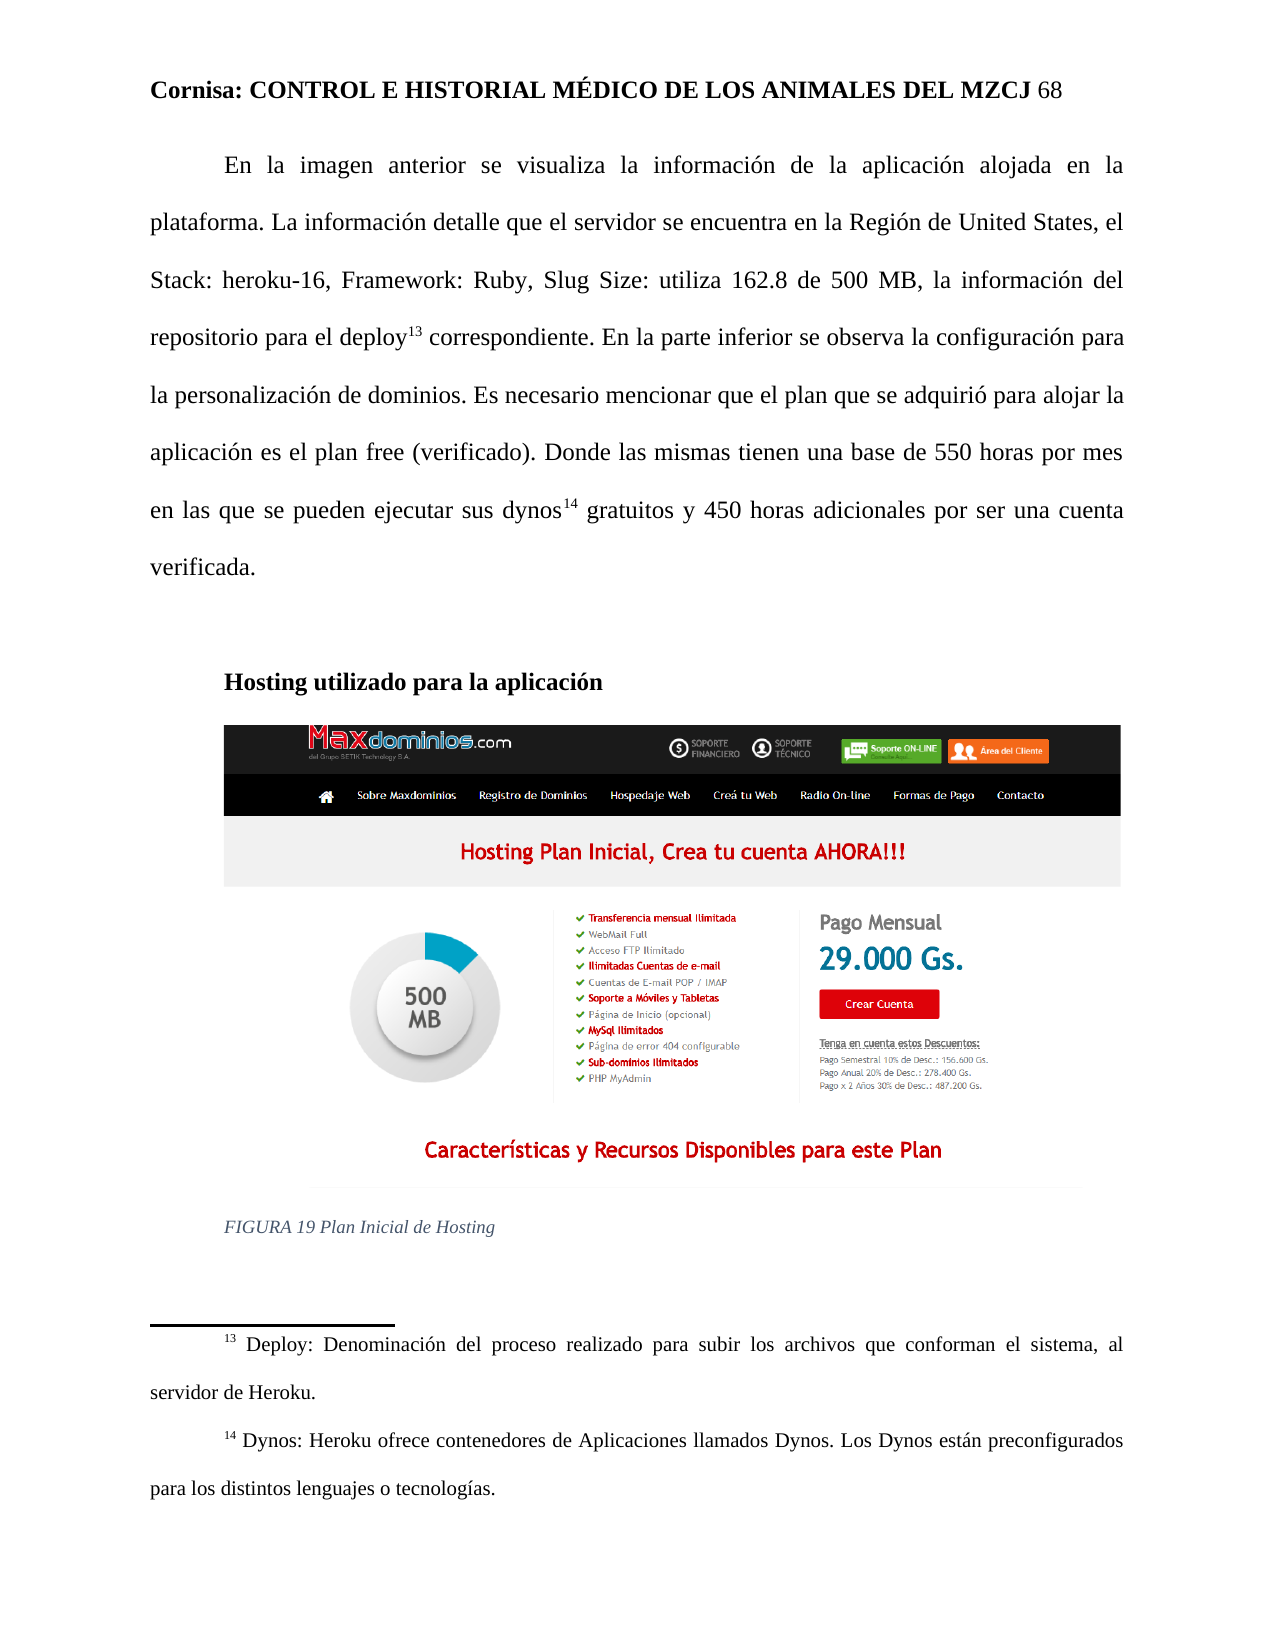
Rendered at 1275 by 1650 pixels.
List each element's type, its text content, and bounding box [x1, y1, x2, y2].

text En la imagen anterior se visualiza la información de la aplicación alojada en la plataforma. La información detalle que el servidor se encuentra en la Región de United States, el Stack: heroku-16, Framework: Ruby, Slug Size: utiliza 162.8 de 500 MB, la información del repositorio para el deploy correspondiente. En la parte inferior se observa la configuración para la personalización de dominios. Es necesario mencionar que el plan que se adquirió para alojar la aplicación es el plan free (verificado). Donde las mismas tienen una base de 550 horas por mes en las que se pueden ejecutar sus dynos gratuitos y 450 horas adicionales por ser una cuenta verificada. [150, 150, 1125, 581]
text Hosting utilizado para la aplicación [150, 667, 1125, 696]
picture [223, 725, 1121, 1188]
